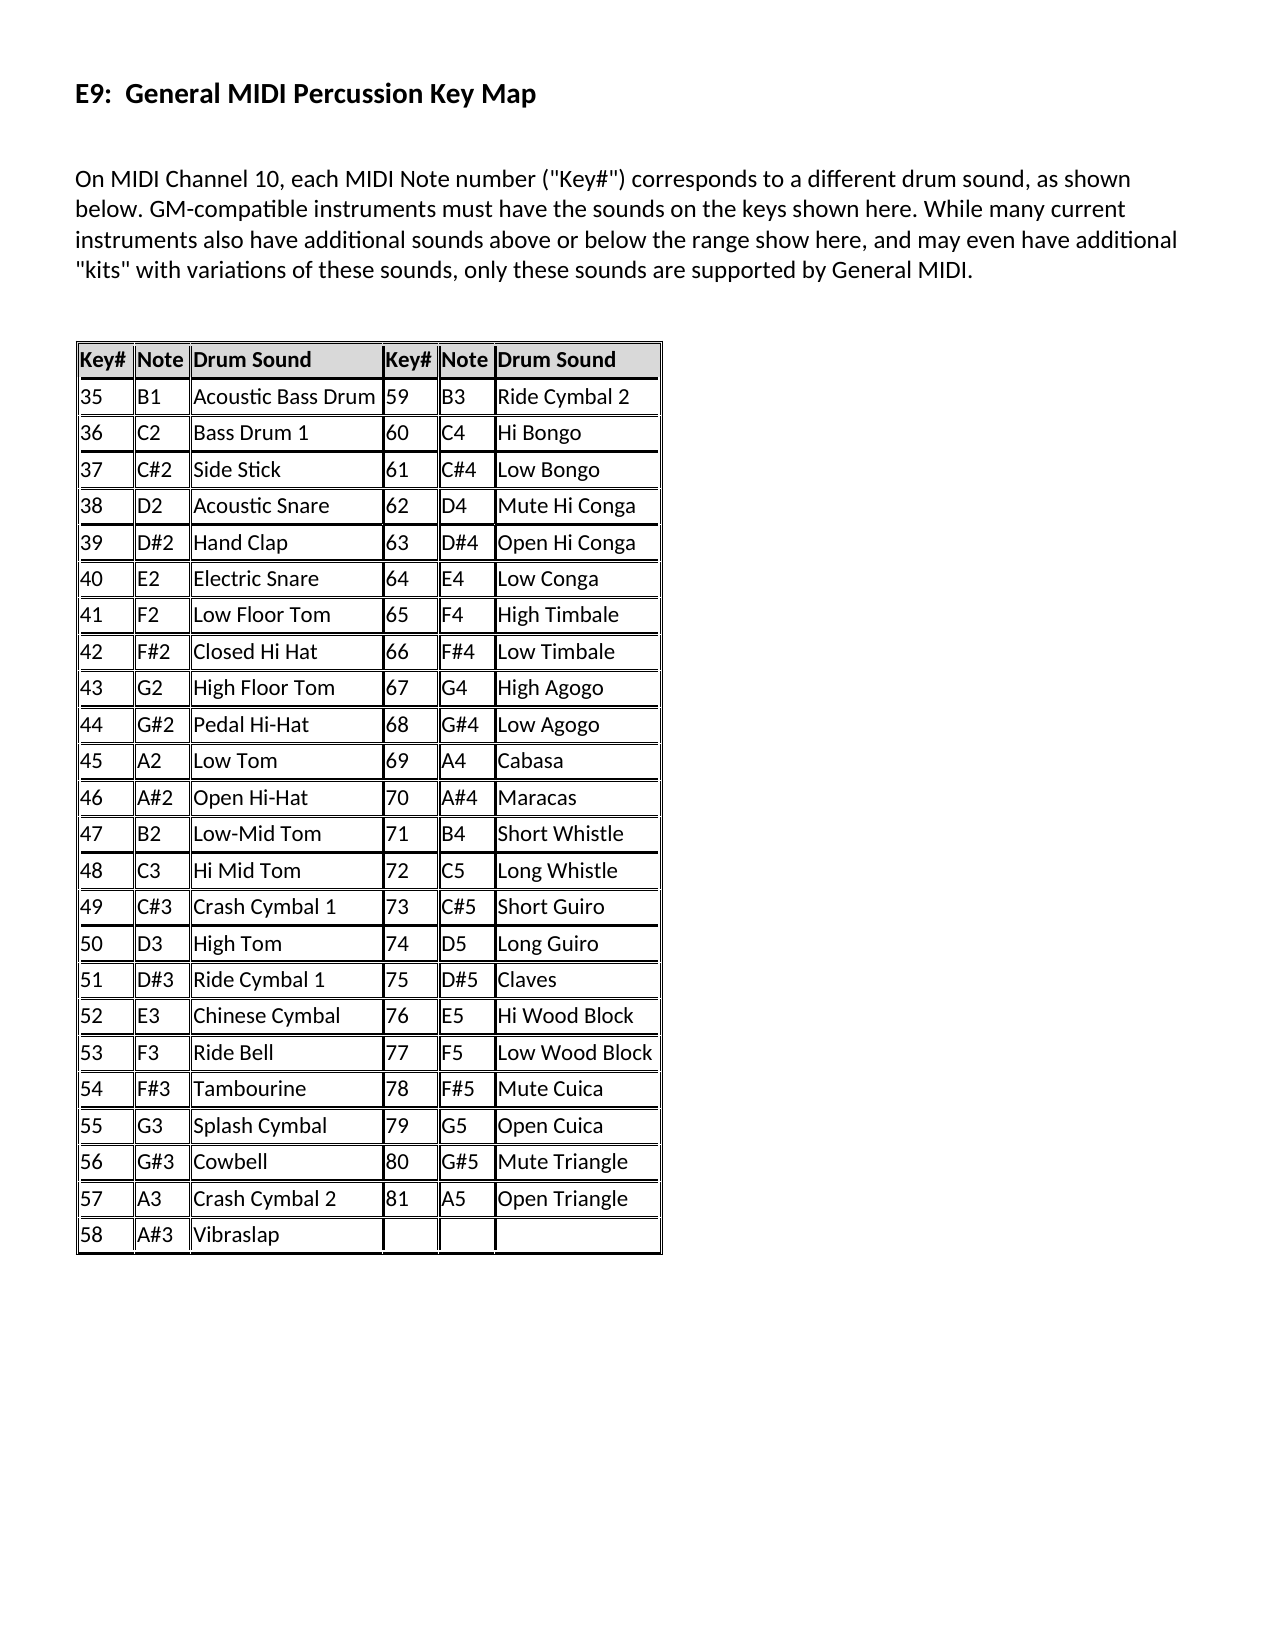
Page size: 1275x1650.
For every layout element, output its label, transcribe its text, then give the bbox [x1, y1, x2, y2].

table_header Key# [383, 342, 439, 377]
table_cell 58 [77, 1216, 134, 1252]
table_cell Open Triangle [497, 1179, 660, 1216]
table_cell 39 [77, 523, 133, 559]
table_cell G#3 [136, 1146, 189, 1179]
table_cell Chinese Cymbal [192, 1000, 382, 1033]
table_cell 63 [385, 526, 437, 559]
table_header Drum Sound [495, 344, 660, 377]
table_cell 38 [79, 486, 133, 523]
table_cell E3 [136, 1000, 189, 1033]
table_cell 47 [79, 815, 133, 851]
table_cell 44 [79, 705, 133, 742]
table_cell [495, 1216, 661, 1252]
table_cell Long Guiro [497, 924, 660, 960]
table_cell A#2 [136, 782, 189, 814]
table_cell High Tom [192, 927, 382, 960]
table_cell F#2 [136, 636, 189, 669]
table_cell B2 [136, 818, 189, 851]
table_cell 50 [79, 924, 133, 960]
table_cell D#2 [136, 526, 189, 559]
table_cell 71 [385, 818, 437, 851]
table_cell 74 [385, 927, 437, 960]
table_cell Splash Cymbal [192, 1110, 382, 1143]
table_cell 79 [385, 1110, 437, 1143]
table_cell Short Whistle [497, 815, 660, 851]
table_cell Low Timbale [497, 632, 660, 669]
table_cell Mute Triangle [495, 1143, 661, 1179]
table_cell 73 [385, 891, 437, 924]
table_header Note [439, 342, 495, 377]
table_cell Tambourine [192, 1073, 382, 1106]
table_cell 45 [77, 742, 134, 778]
table_cell 42 [79, 632, 133, 669]
table_cell D3 [136, 927, 189, 960]
table_cell D#5 [441, 964, 494, 997]
table_cell D4 [441, 490, 494, 523]
table_cell Open Cuica [497, 1106, 660, 1143]
text On MIDI Channel 10, each MIDI Note number ("Key#") corresponds to a different drum sound, as shown below. GM-compatible instruments must have the sounds on the keys shown here. While many current instruments also have additional sounds above or below the range show here, and may even have additional "kits" with variations of these sounds, only these sounds are supported by General MIDI. [75, 163, 1200, 285]
table_cell 69 [385, 745, 437, 778]
table_cell D5 [441, 927, 494, 960]
table_cell G2 [136, 672, 189, 705]
table_cell Vibraslap [191, 1219, 383, 1252]
table_cell 64 [385, 563, 437, 596]
table_cell Low Conga [497, 559, 660, 596]
table_cell 56 [77, 1143, 134, 1179]
table_cell 65 [385, 599, 437, 632]
table_cell Low Tom [192, 745, 382, 778]
table_cell Ride Cymbal 1 [192, 964, 382, 997]
table_cell C#3 [136, 891, 189, 924]
table_cell Open Hi Conga [497, 523, 661, 559]
table_cell [383, 1216, 439, 1252]
table_cell D2 [136, 490, 189, 523]
table_cell F#4 [441, 636, 494, 669]
table_cell 61 [385, 453, 437, 486]
table_cell 70 [385, 782, 437, 814]
table_cell Long Whistle [497, 851, 660, 887]
table_cell 77 [385, 1037, 437, 1070]
table_cell 76 [385, 1000, 437, 1033]
table_cell 46 [79, 778, 133, 814]
table_cell Side Stick [192, 453, 382, 486]
table_cell 55 [79, 1106, 133, 1143]
table_cell Low Wood Block [497, 1033, 660, 1070]
table_cell Ride Cymbal 2 [497, 377, 660, 413]
table_cell Cowbell [192, 1146, 382, 1179]
table_cell C3 [136, 854, 189, 887]
table_cell G4 [441, 672, 494, 705]
table_cell Crash Cymbal 2 [192, 1183, 382, 1216]
table_cell Closed Hi Hat [192, 636, 382, 669]
table_cell B4 [441, 818, 494, 851]
table_cell G#2 [136, 709, 189, 742]
table_cell F5 [441, 1037, 494, 1070]
table_cell Maracas [497, 778, 660, 814]
table_cell A5 [441, 1183, 494, 1216]
table_cell Hi Mid Tom [192, 854, 382, 887]
table_cell Mute Hi Conga [497, 486, 660, 523]
table_header Drum Sound [191, 342, 383, 377]
table_cell Crash Cymbal 1 [192, 891, 382, 924]
table_cell E5 [441, 1000, 494, 1033]
table_cell A#4 [441, 782, 494, 814]
table_cell 48 [79, 851, 133, 887]
table_cell Claves [497, 960, 660, 997]
table_cell G3 [136, 1110, 189, 1143]
table_cell C#4 [441, 453, 494, 486]
table_cell 62 [385, 490, 437, 523]
table_cell Low Agogo [497, 705, 660, 742]
table_cell 43 [77, 669, 134, 705]
table_cell 57 [79, 1179, 133, 1216]
table_cell F#3 [136, 1073, 189, 1106]
table_cell 60 [385, 417, 437, 450]
table_cell 51 [79, 960, 133, 997]
table_cell Acoustic Snare [192, 490, 382, 523]
table_cell 36 [79, 414, 133, 450]
table_cell A#3 [135, 1219, 191, 1252]
table_cell G5 [441, 1110, 494, 1143]
table_cell High Floor Tom [192, 672, 382, 705]
table_cell 68 [385, 709, 437, 742]
table_cell A2 [136, 745, 189, 778]
table_cell 52 [77, 997, 134, 1033]
table_cell C#5 [441, 891, 494, 924]
table_cell 37 [79, 450, 133, 486]
table_cell 75 [385, 964, 437, 997]
table_cell 67 [385, 672, 437, 705]
table_cell E2 [136, 563, 189, 596]
table_cell Mute Cuica [495, 1070, 661, 1106]
table_cell B3 [441, 380, 494, 413]
table_cell Hi Wood Block [495, 997, 661, 1033]
table_cell A4 [441, 745, 494, 778]
table_cell 49 [79, 888, 133, 924]
table_cell D#3 [136, 964, 189, 997]
table_cell Hi Bongo [497, 414, 660, 450]
table_cell 54 [77, 1070, 134, 1106]
table_cell Bass Drum 1 [192, 417, 382, 450]
table_cell 81 [385, 1183, 437, 1216]
table_cell High Agogo [495, 669, 661, 705]
table_cell Acoustic Bass Drum [192, 380, 382, 413]
table_cell D#4 [441, 526, 494, 559]
table_cell 41 [77, 596, 134, 632]
table_cell G#4 [441, 709, 494, 742]
table_cell 40 [79, 559, 133, 596]
table_cell Electric Snare [192, 563, 382, 596]
subtitle E9: General MIDI Percussion Key Map [75, 75, 1200, 111]
table_cell 53 [79, 1033, 133, 1070]
table_cell Short Guiro [497, 888, 660, 924]
table_cell Hand Clap [192, 526, 382, 559]
table_cell B1 [136, 380, 189, 413]
table_cell F2 [136, 599, 189, 632]
table_cell A3 [136, 1183, 189, 1216]
table_cell 35 [79, 377, 133, 413]
table_cell Low Bongo [497, 450, 660, 486]
table_cell Open Hi-Hat [192, 782, 382, 814]
table_cell [439, 1219, 495, 1252]
table_cell 72 [385, 854, 437, 887]
table_cell Low Floor Tom [192, 599, 382, 632]
table_cell 80 [385, 1146, 437, 1179]
table_cell C5 [441, 854, 494, 887]
table_header Key# [79, 344, 134, 377]
table_cell 66 [385, 636, 437, 669]
table_cell F3 [136, 1037, 189, 1070]
table_header Note [135, 344, 191, 377]
table_cell F#5 [441, 1073, 494, 1106]
table_cell C2 [136, 417, 189, 450]
table_cell 59 [385, 380, 437, 413]
table_cell C4 [441, 417, 494, 450]
table_cell High Timbale [495, 596, 661, 632]
table_cell E4 [441, 563, 494, 596]
table_cell C#2 [136, 453, 189, 486]
table_cell F4 [441, 599, 494, 632]
table_cell 78 [385, 1073, 437, 1106]
table_cell Low-Mid Tom [192, 818, 382, 851]
table_cell Ride Bell [192, 1037, 382, 1070]
table_cell G#5 [441, 1146, 494, 1179]
table_cell Cabasa [495, 742, 661, 778]
table_cell Pedal Hi-Hat [192, 709, 382, 742]
